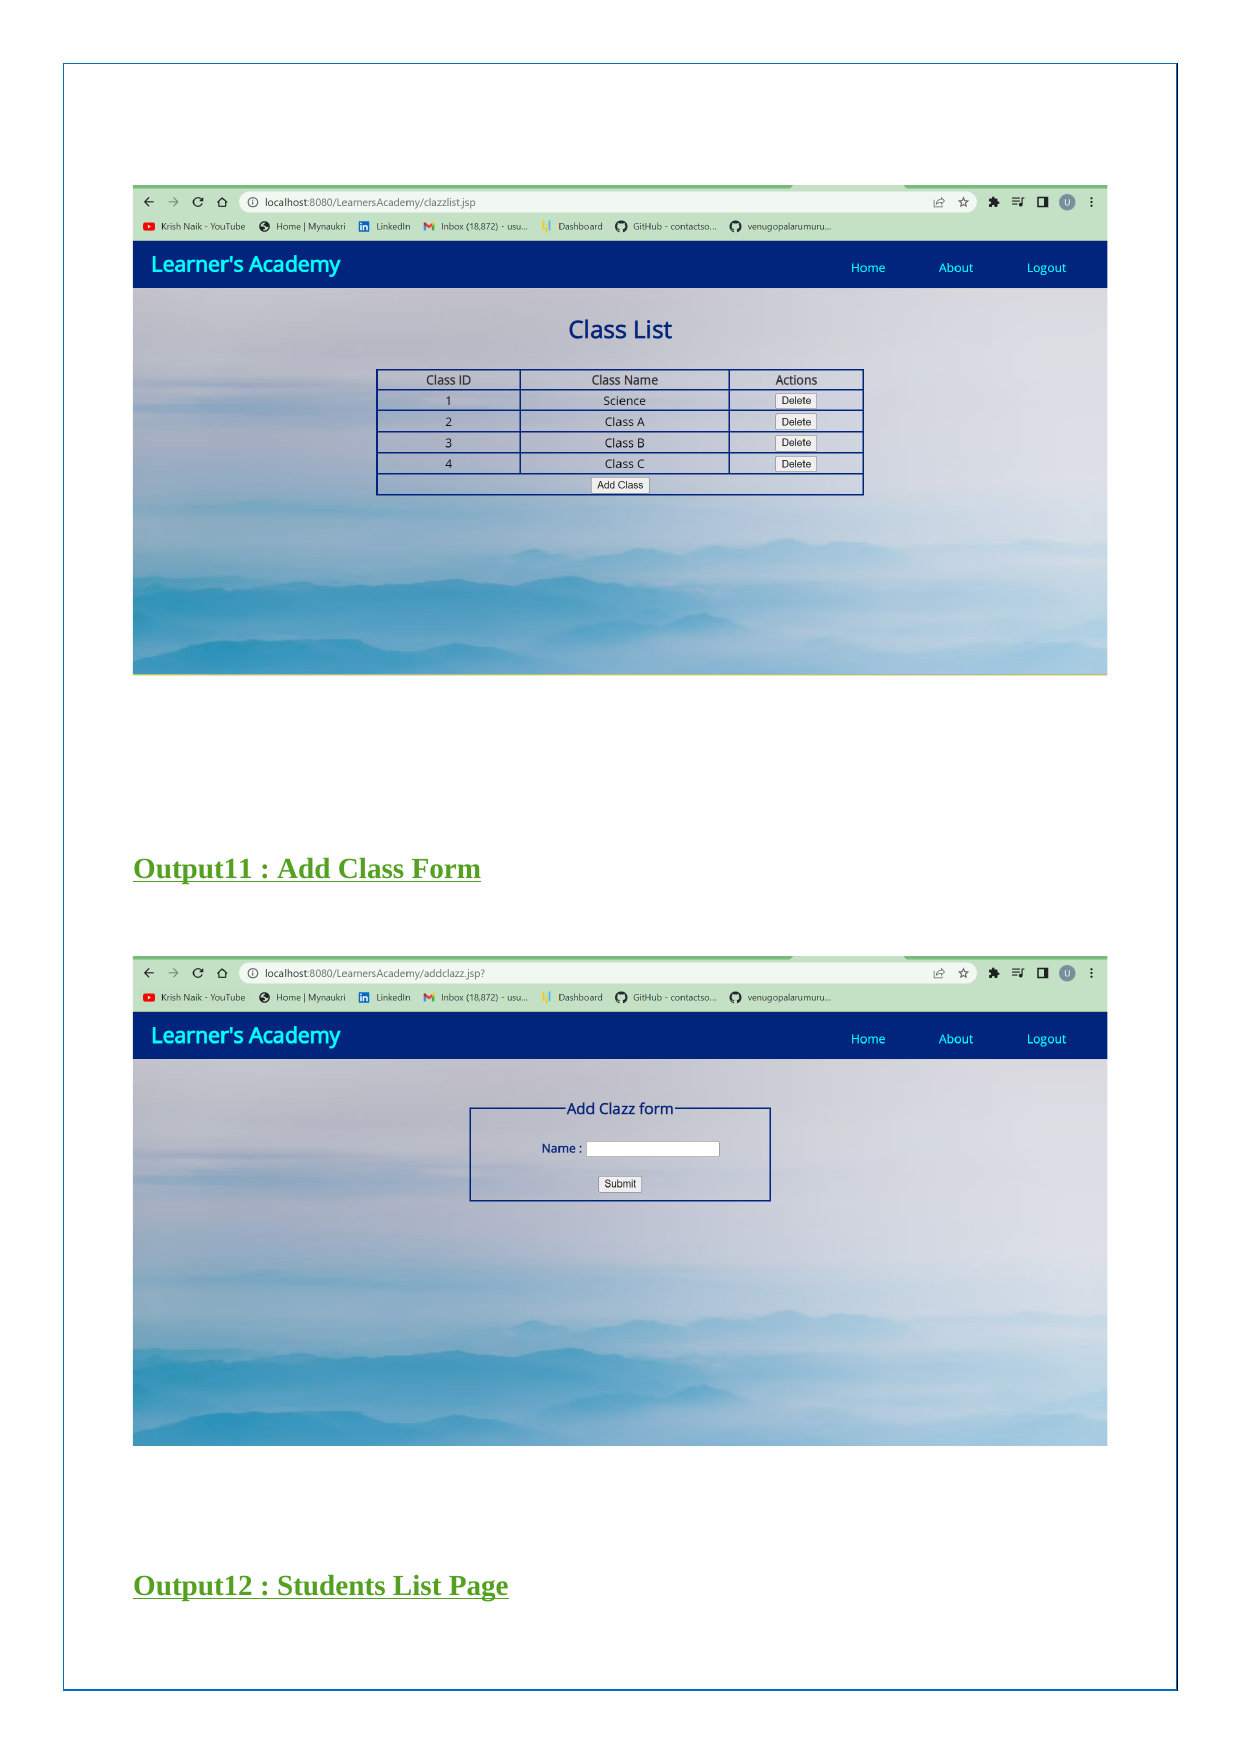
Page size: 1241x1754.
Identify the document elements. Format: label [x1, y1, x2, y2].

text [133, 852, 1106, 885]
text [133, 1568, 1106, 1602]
picture [132, 185, 1108, 676]
picture [132, 956, 1108, 1446]
